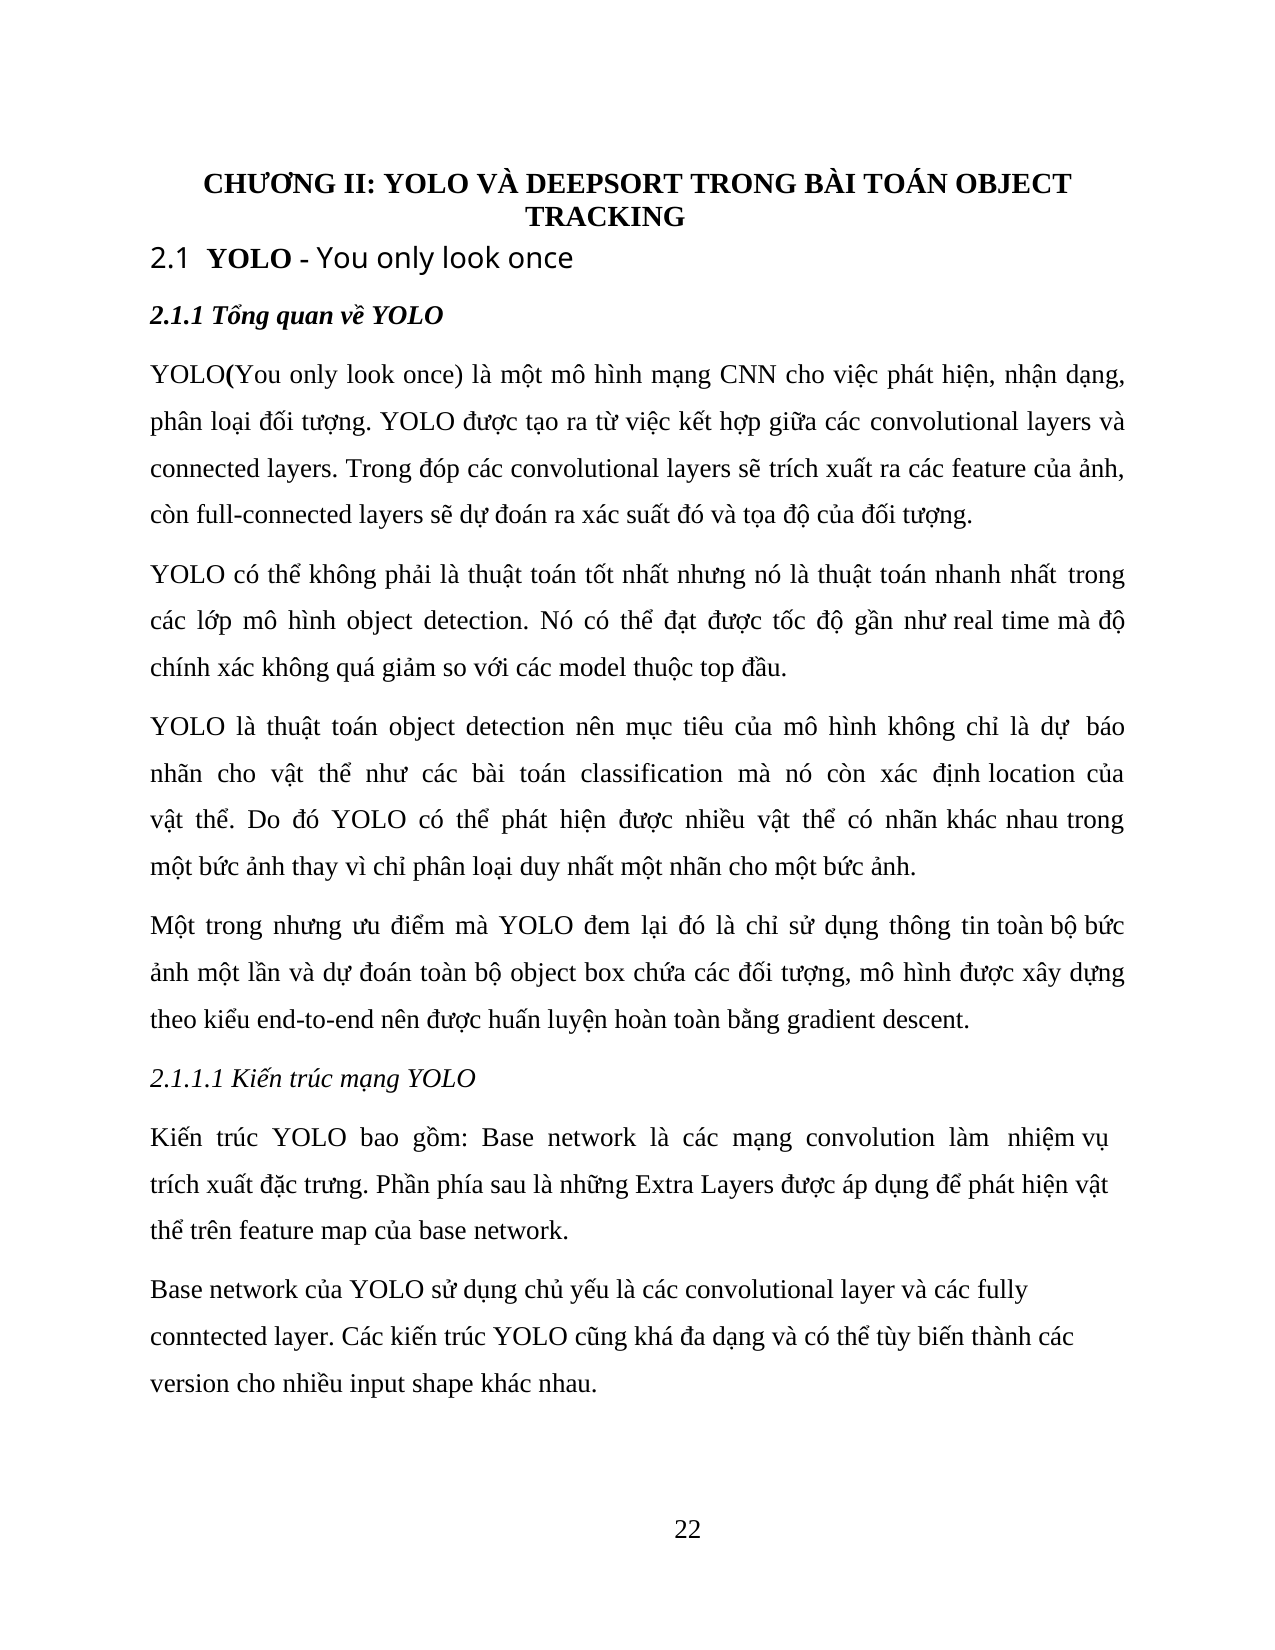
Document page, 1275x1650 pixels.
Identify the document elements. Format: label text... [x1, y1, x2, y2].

text Kiến trúc YOLO bao gồm: Base network là các mạng convolution làm nhiệm vụ trích xuất đặc trưng. Phần phía sau là những Extra Layers được áp dụng để phát hiện vật thể trên feature map của base network. [150, 1121, 1125, 1246]
subtitle 2.1.1 Tổng quan về YOLO [150, 299, 1126, 331]
text YOLO là thuật toán object detection nên mục tiêu của mô hình không chỉ là dự báo nhãn cho vật thể như các bài toán classification mà nó còn xác định location của vật thể. Do đó YOLO có thể phát hiện được nhiều vật thể có nhãn khác nhau trong một bức ảnh thay vì chỉ phân loại duy nhất một nhãn cho một bức ảnh. [150, 710, 1125, 881]
subtitle CHƯƠNG II: YOLO VÀ DEEPSORT TRONG BÀI TOÁN OBJECT TRACKING [150, 166, 1125, 233]
text YOLO(You only look once) là một mô hình mạng CNN cho việc phát hiện, nhận dạng, phân loại đối tượng. YOLO được tạo ra từ việc kết hợp giữa các convolutional layers và connected layers. Trong đóp các convolutional layers sẽ trích xuất ra các feature của ảnh, còn full-connected layers sẽ dự đoán ra xác suất đó và tọa độ của đối tượng. [150, 358, 1125, 530]
subtitle YOLO - You only look once [150, 237, 1125, 277]
text Base network của YOLO sử dụng chủ yếu là các convolutional layer và các fully conntected layer. Các kiến trúc YOLO cũng khá đa dạng và có thể tùy biến thành các version cho nhiều input shape khác nhau. [150, 1273, 1125, 1398]
text Một trong nhưng ưu điểm mà YOLO đem lại đó là chỉ sử dụng thông tin toàn bộ bức ảnh một lần và dự đoán toàn bộ object box chứa các đối tượng, mô hình được xây dựng theo kiểu end-to-end nên được huấn luyện hoàn toàn bằng gradient descent. [150, 909, 1125, 1034]
subtitle 2.1.1.1 Kiến trúc mạng YOLO [150, 1062, 1125, 1093]
text YOLO có thể không phải là thuật toán tốt nhất nhưng nó là thuật toán nhanh nhất trong các lớp mô hình object detection. Nó có thể đạt được tốc độ gần như real time mà độ chính xác không quá giảm so với các model thuộc top đầu. [150, 558, 1125, 682]
